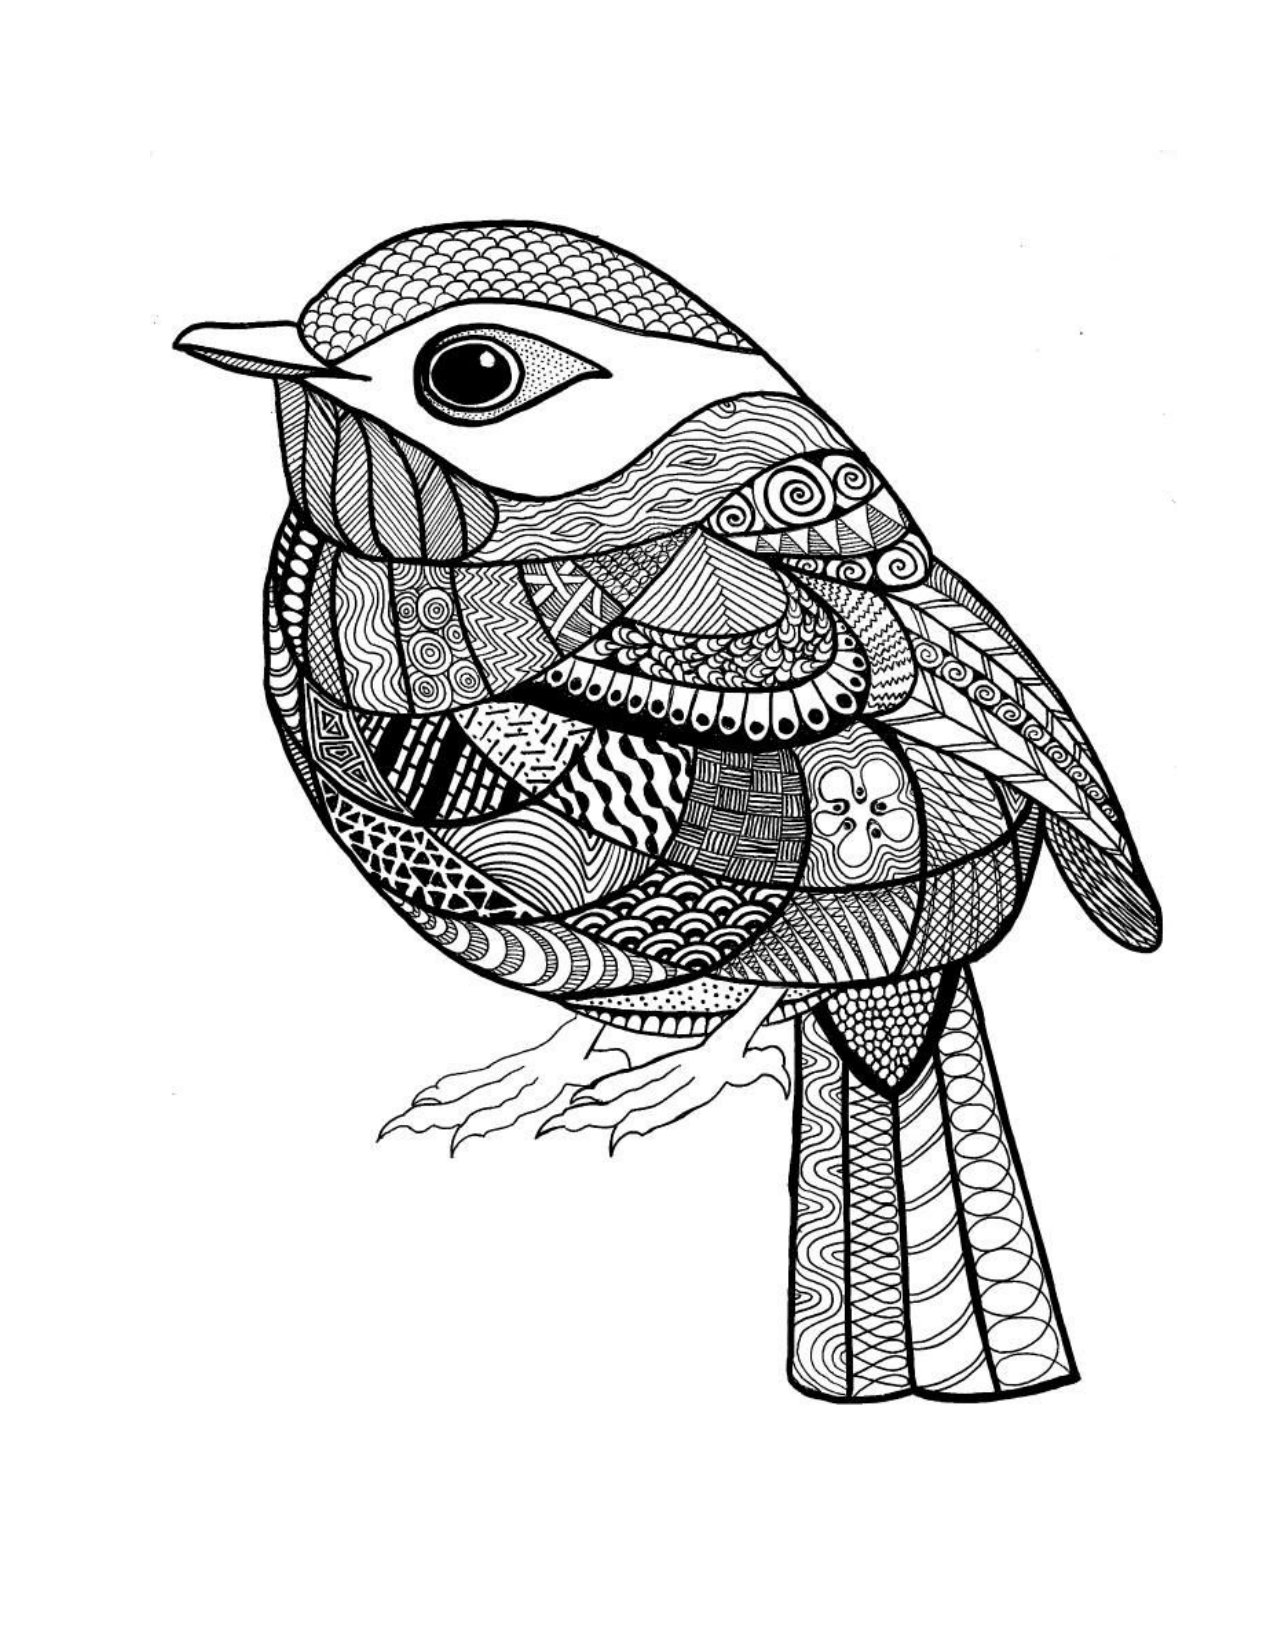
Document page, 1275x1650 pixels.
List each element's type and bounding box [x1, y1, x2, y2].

picture [150, 150, 1178, 1471]
